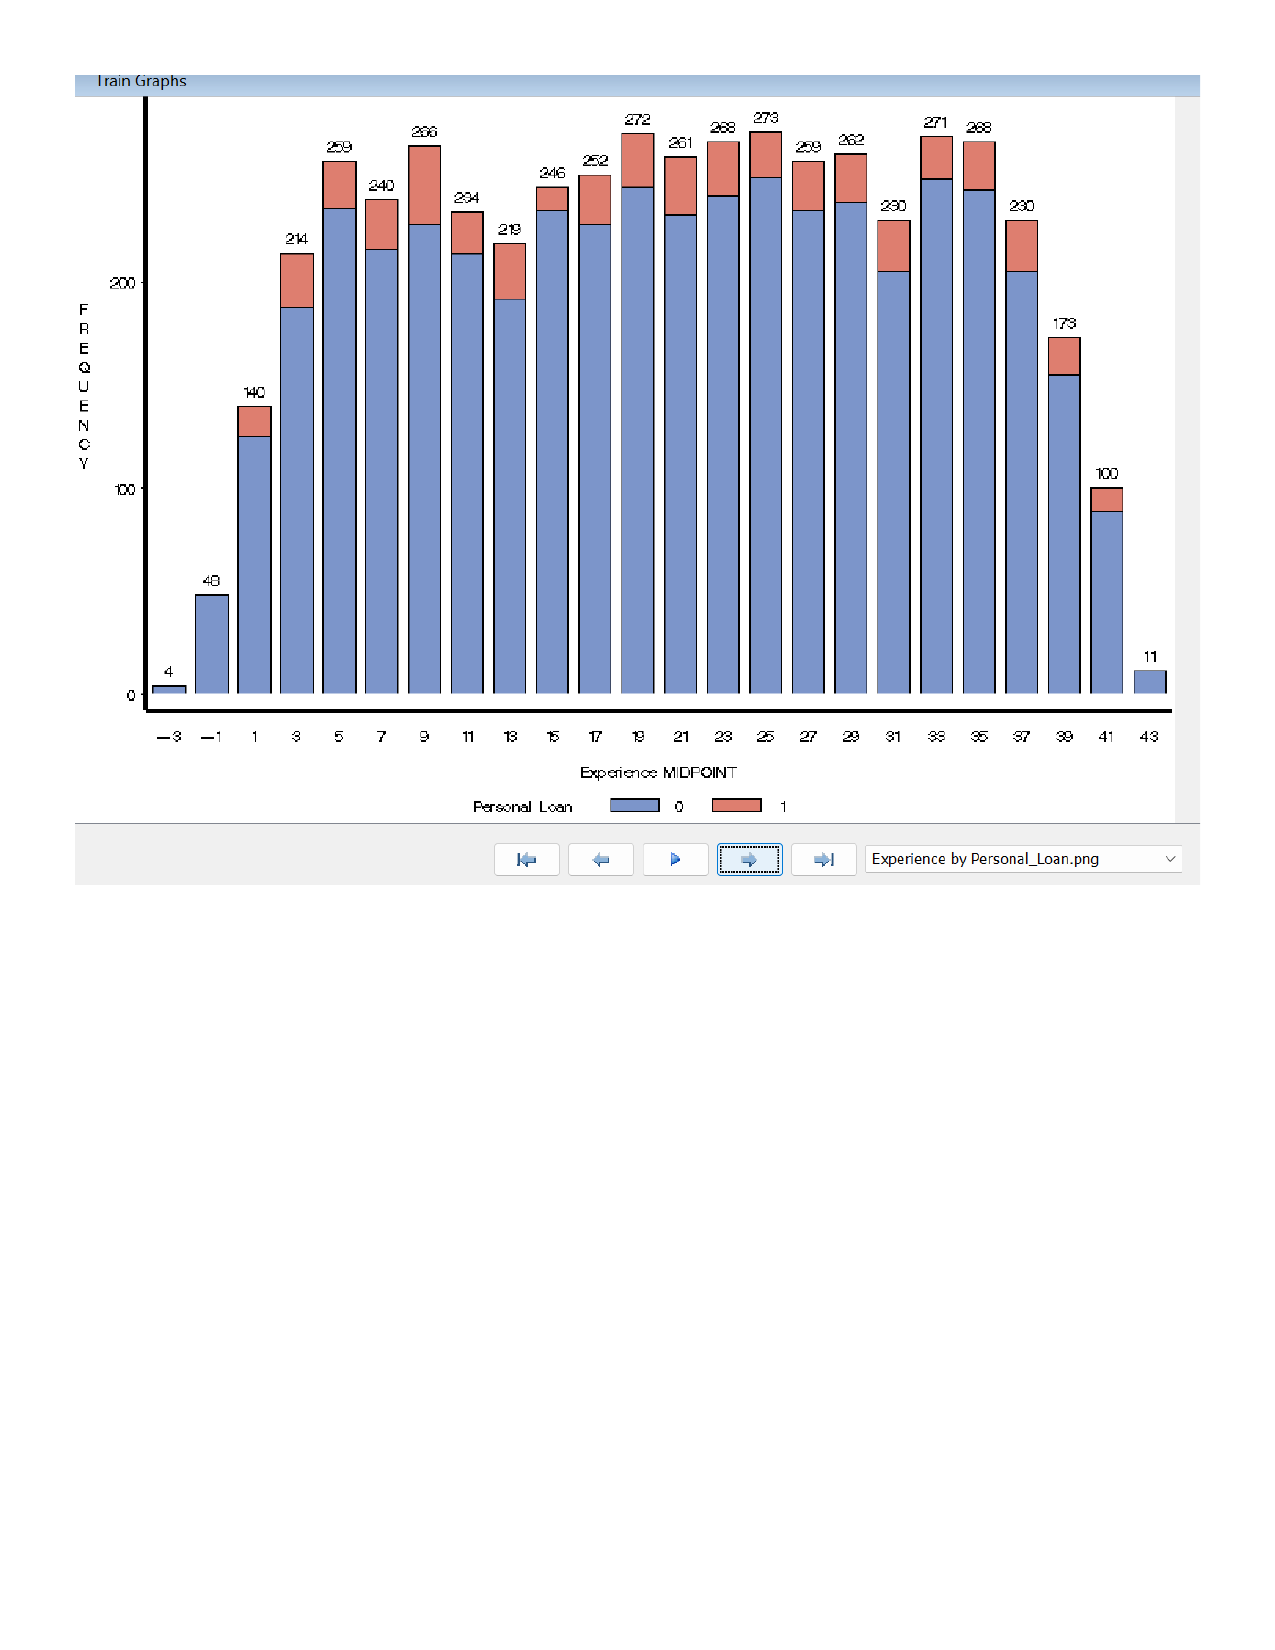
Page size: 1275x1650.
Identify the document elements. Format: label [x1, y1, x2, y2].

picture [75, 75, 1200, 885]
